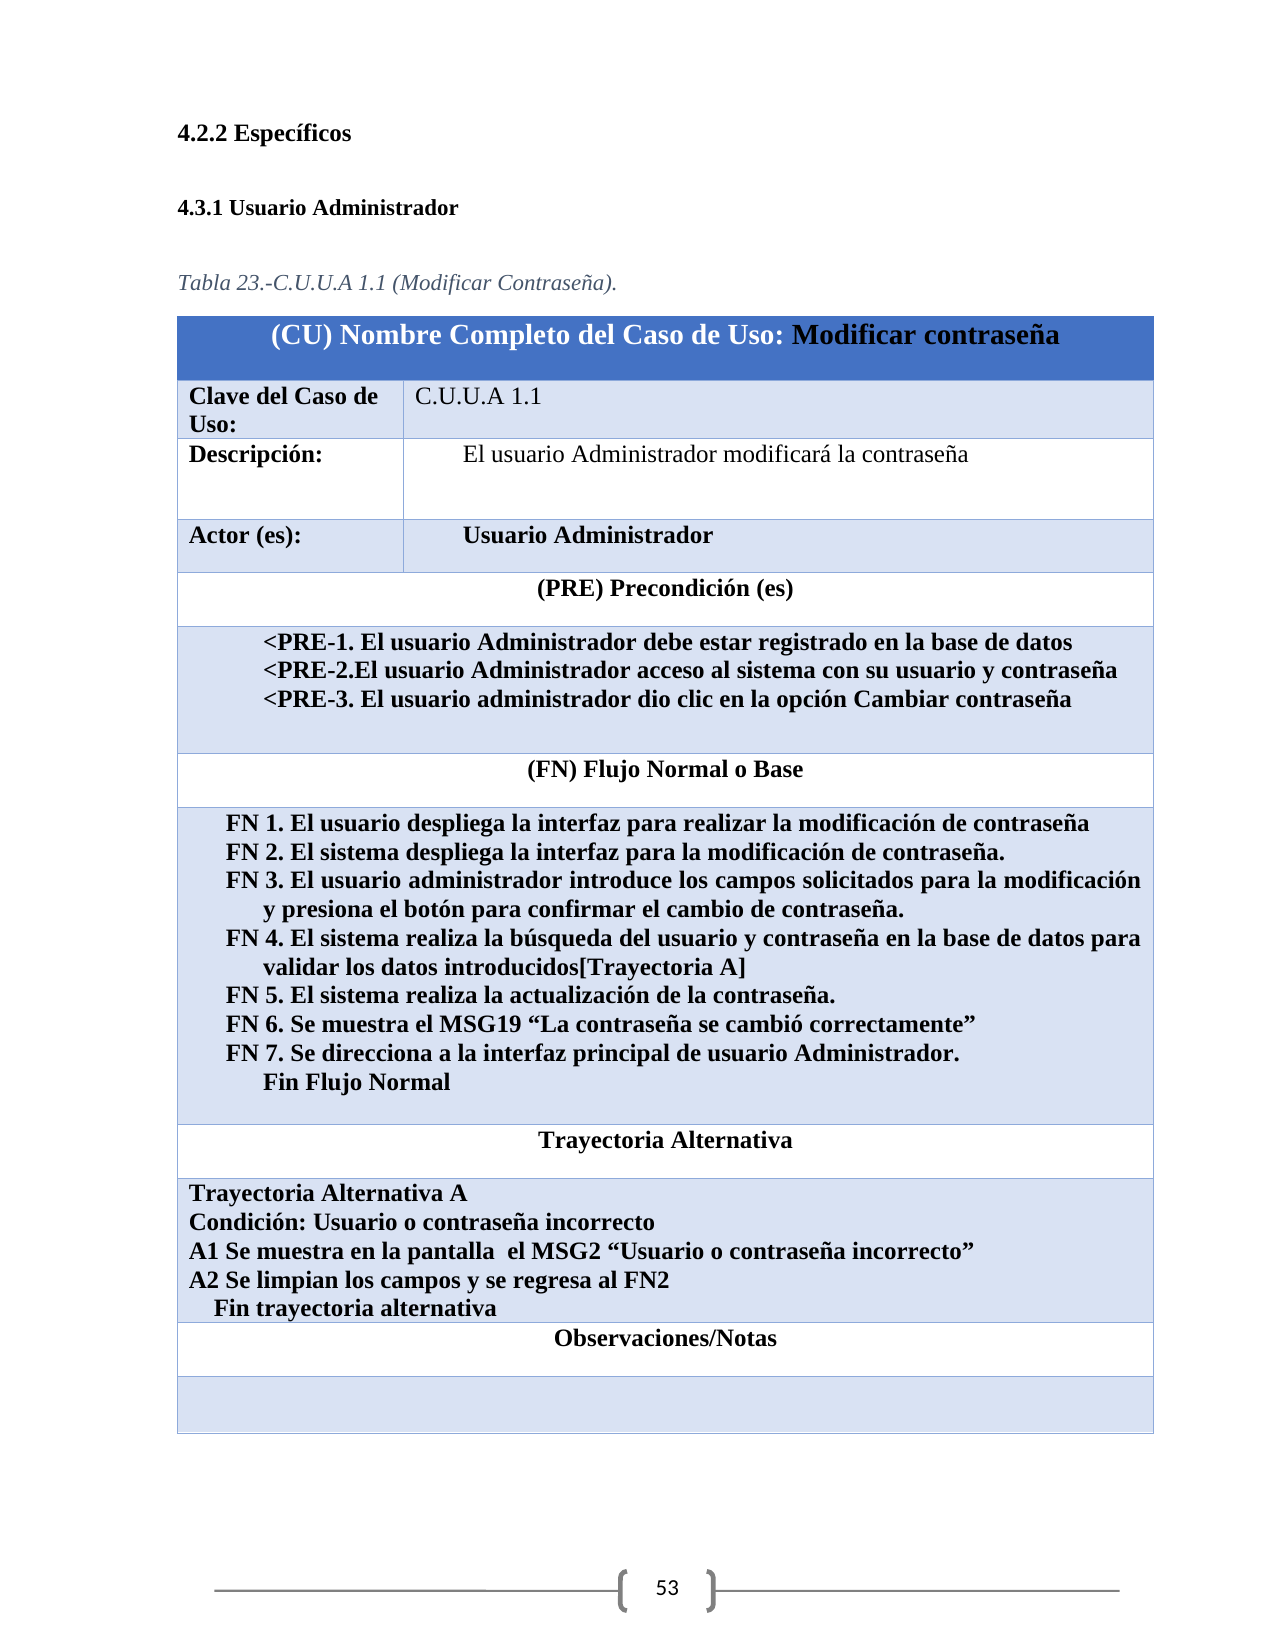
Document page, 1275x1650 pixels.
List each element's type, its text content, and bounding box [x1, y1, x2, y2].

table_cell Trayectoria Alternativa A Condición: Usuario o contraseña incorrecto A1 Se muestra en la pantalla el MSG2 “Usuario o contraseña incorrecto” A2 Se limpian los campos y se regresa al FN2 Fin trayectoria alternativa [178, 1179, 1153, 1322]
table_cell El usuario despliega la interfaz para realizar la modificación de contraseña El sistema despliega la interfaz para la modificación de contraseña. El usuario administrador introduce los campos solicitados para la modificación y presiona el botón para confirmar el cambio de contraseña. El sistema realiza la búsqueda del usuario y contraseña en la base de datos para validar los datos introducidos[Trayectoria A] El sistema realiza la actualización de la contraseña. Se muestra el MSG19 “La contraseña se cambió correctamente” Se direcciona a la interfaz principal de usuario Administrador. Fin Flujo Normal [178, 808, 1153, 1124]
table_cell El usuario Administrador modificará la contraseña [404, 439, 1153, 519]
table_cell Clave del Caso de Uso: [178, 381, 403, 438]
text Tabla 23.-C.U.U.A 1.1 (Modificar Contraseña). [177, 269, 1157, 295]
table_cell Usuario Administrador [404, 520, 1153, 572]
table_cell Trayectoria Alternativa [178, 1125, 1153, 1177]
table_cell [178, 1377, 1153, 1432]
table_cell <PRE-1. El usuario Administrador debe estar registrado en la base de datos <PRE-2.El usuario Administrador acceso al sistema con su usuario y contraseña <PRE-3. El usuario administrador dio clic en la opción Cambiar contraseña [178, 627, 1153, 753]
table_cell Descripción: [178, 439, 403, 519]
subtitle 4.2.2 Específicos [177, 118, 1157, 147]
table_cell Observaciones/Notas [178, 1323, 1153, 1376]
table_cell (FN) Flujo Normal o Base [178, 754, 1153, 807]
table_cell (PRE) Precondición (es) [178, 573, 1153, 626]
subtitle 4.3.1 Usuario Administrador [177, 194, 1157, 220]
table_header (CU) Nombre Completo del Caso de Uso: Modificar contraseña [178, 317, 1153, 380]
table_cell Actor (es): [178, 520, 403, 572]
table_cell C.U.U.A 1.1 [404, 381, 1153, 438]
